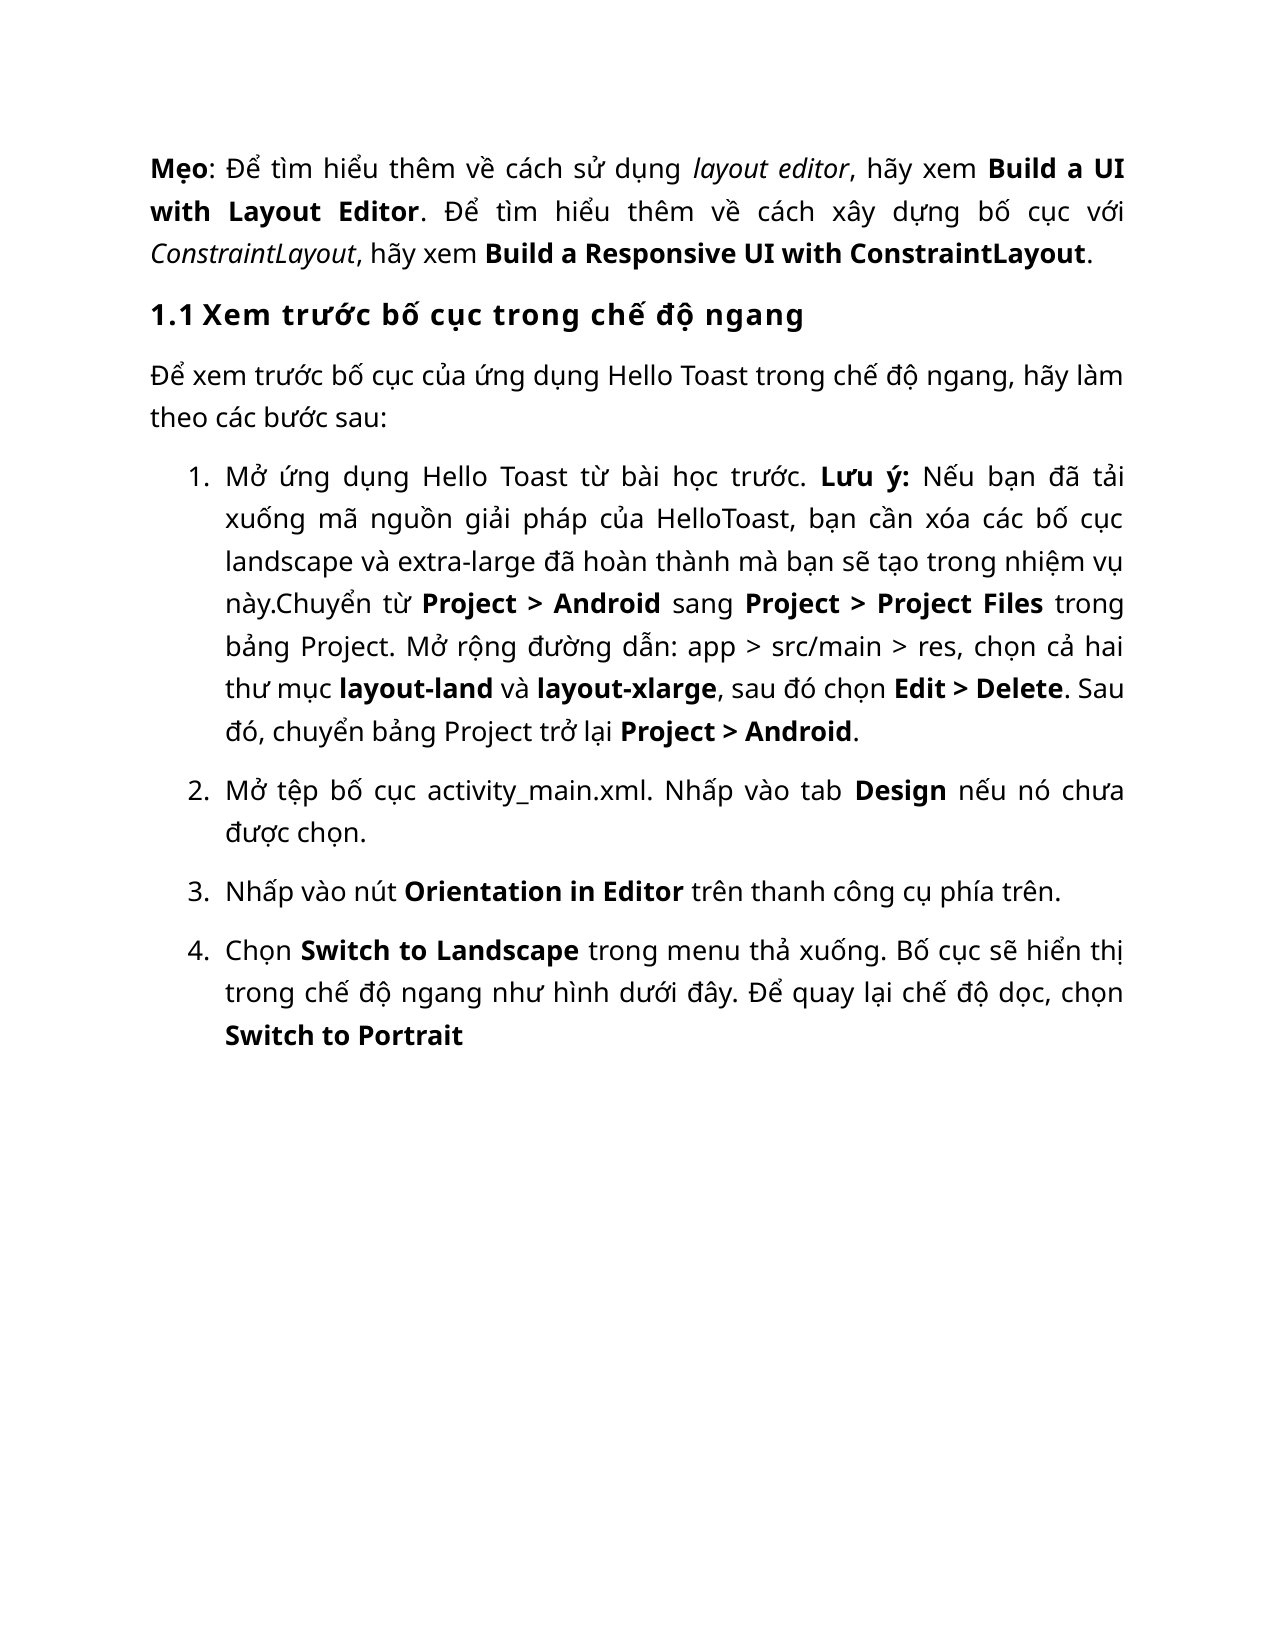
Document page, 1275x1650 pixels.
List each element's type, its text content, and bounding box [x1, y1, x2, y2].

list Nhấp vào nút Orientation in Editor trên thanh công cụ phía trên. [187, 872, 1125, 909]
list Mở ứng dụng Hello Toast từ bài học trước. Lưu ý: Nếu bạn đã tải xuống mã nguồn giải pháp của HelloToast, bạn cần xóa các bố cục landscape và extra-large đã hoàn thành mà bạn sẽ tạo trong nhiệm vụ này.Chuyển từ Project > Android sang Project > Project Files trong bảng Project. Mở rộng đường dẫn: app > src/main > res, chọn cả hai thư mục layout-land và layout-xlarge, sau đó chọn Edit > Delete. Sau đó, chuyển bảng Project trở lại Project > Android. [187, 458, 1125, 749]
subtitle Xem trước bố cục trong chế độ ngang [150, 294, 1125, 333]
text Mẹo: Để tìm hiểu thêm về cách sử dụng layout editor, hãy xem Build a UI with Layout Editor. Để tìm hiểu thêm về cách xây dựng bố cục với ConstraintLayout, hãy xem Build a Responsive UI with ConstraintLayout. [150, 150, 1125, 272]
text Để xem trước bố cục của ứng dụng Hello Toast trong chế độ ngang, hãy làm theo các bước sau: [150, 356, 1125, 435]
list Mở tệp bố cục activity_main.xml. Nhấp vào tab Design nếu nó chưa được chọn. [187, 771, 1125, 850]
list Chọn Switch to Landscape trong menu thả xuống. Bố cục sẽ hiển thị trong chế độ ngang như hình dưới đây. Để quay lại chế độ dọc, chọn Switch to Portrait [187, 932, 1125, 1053]
